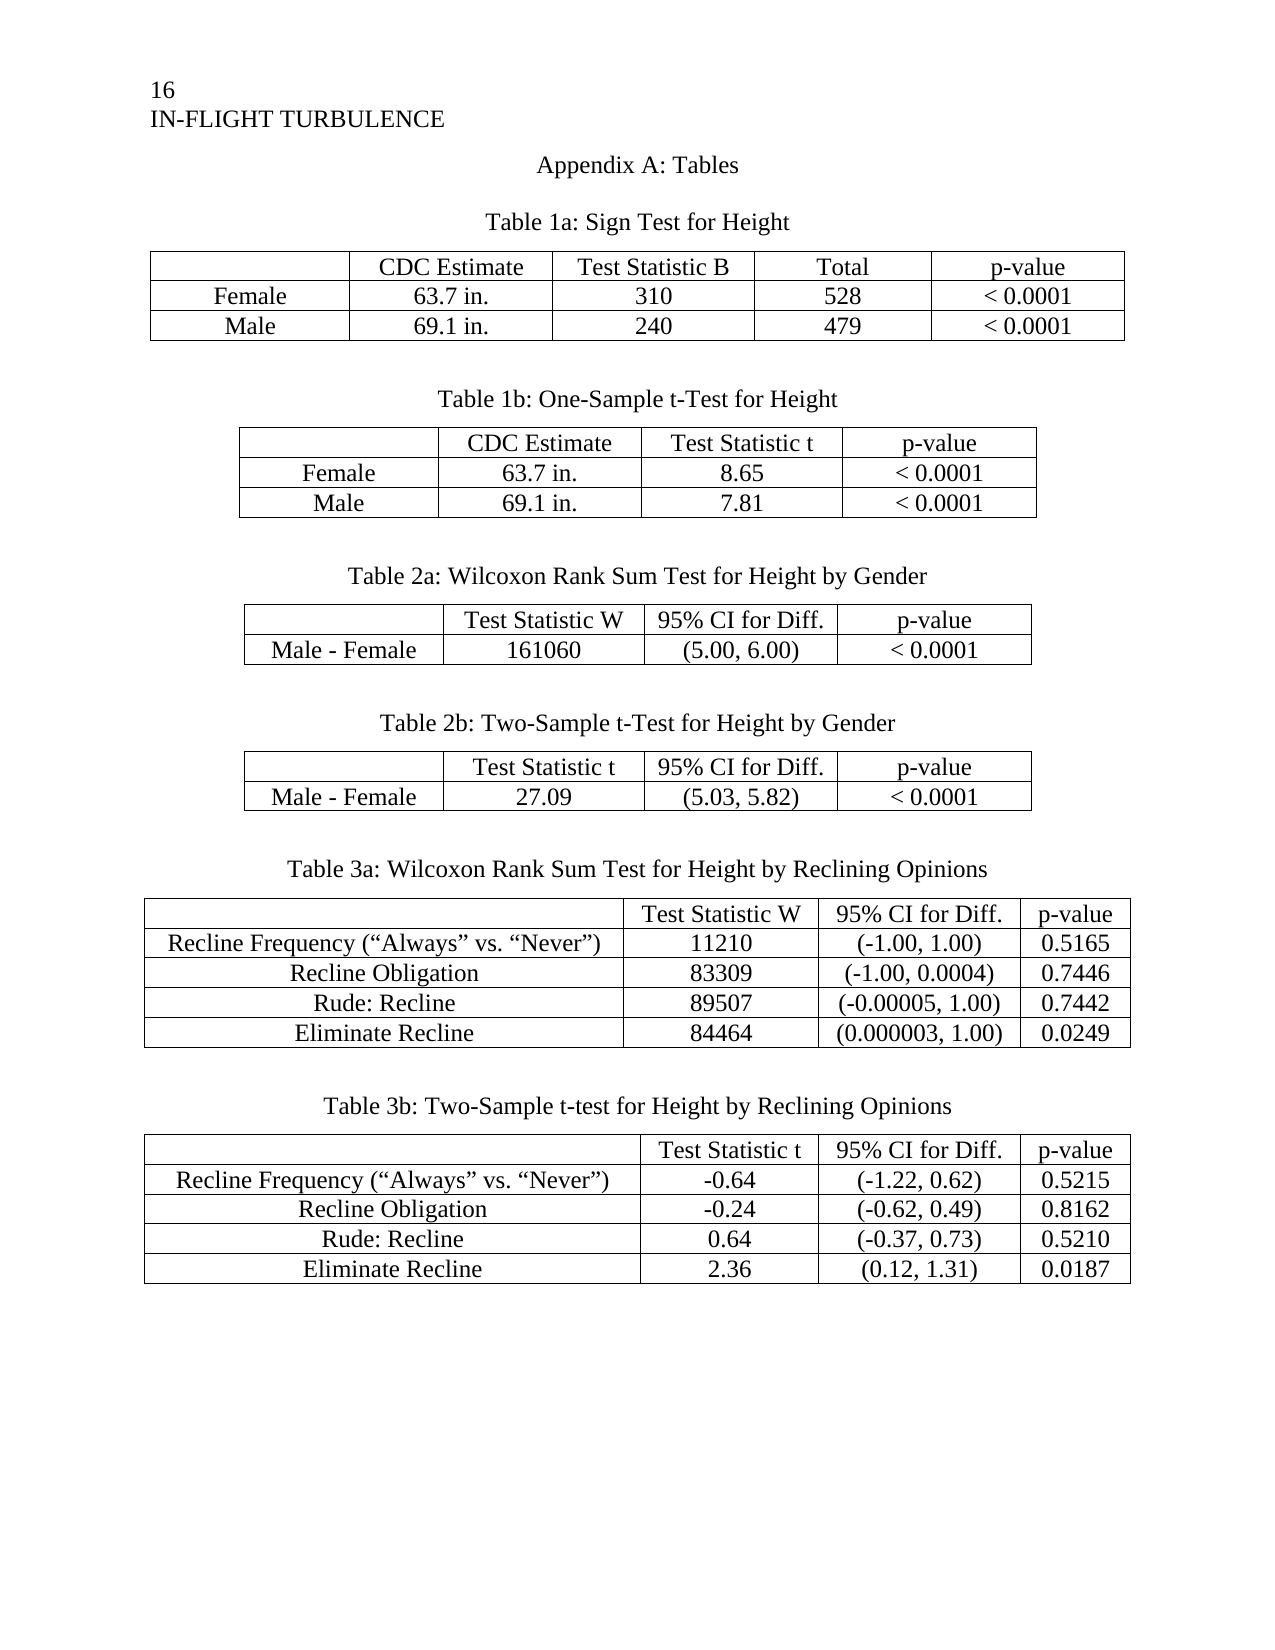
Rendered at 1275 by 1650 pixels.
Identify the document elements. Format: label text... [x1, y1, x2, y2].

table_cell 7.81 [642, 488, 842, 517]
table_cell 479 [755, 311, 931, 340]
table_header [145, 899, 623, 927]
table_cell (-0.62, 0.49) [819, 1195, 1020, 1223]
table_cell Eliminate Recline [145, 1254, 640, 1283]
table_header [240, 428, 438, 457]
table_cell (-1.22, 0.62) [819, 1165, 1020, 1193]
table_header Test Statistic t [444, 752, 644, 781]
table_cell Recline Frequency (“Always” vs. “Never”) [145, 1165, 640, 1193]
text Table 3a: Wilcoxon Rank Sum Test for Height by Reclining Opinions [150, 854, 1125, 883]
table_cell Male [151, 311, 349, 340]
text Appendix A: Tables [150, 150, 1125, 179]
table_header 95% CI for Diff. [819, 899, 1020, 927]
table_cell Female [151, 281, 349, 310]
table_cell 0.7446 [1021, 958, 1130, 987]
table_cell 0.8162 [1021, 1195, 1130, 1223]
table_header [145, 1135, 640, 1164]
table_cell (5.00, 6.00) [645, 635, 837, 663]
table_cell (0.000003, 1.00) [819, 1018, 1020, 1047]
table_cell (5.03, 5.82) [645, 782, 837, 810]
table_cell < 0.0001 [843, 458, 1036, 487]
table_cell 0.5215 [1021, 1165, 1130, 1193]
table_cell 0.0249 [1021, 1018, 1130, 1047]
table_header Test Statistic B [553, 252, 754, 280]
table_cell 528 [755, 281, 931, 310]
table_cell < 0.0001 [843, 488, 1036, 517]
text Table 2a: Wilcoxon Rank Sum Test for Height by Gender [150, 561, 1125, 589]
table_cell Male - Female [245, 782, 443, 810]
table_cell Recline Frequency (“Always” vs. “Never”) [145, 929, 623, 957]
table_header p-value [843, 428, 1036, 457]
table_cell Male - Female [245, 635, 443, 663]
table_header Test Statistic t [642, 428, 842, 457]
table_cell 0.0187 [1021, 1254, 1130, 1283]
table_cell (-1.00, 0.0004) [819, 958, 1020, 987]
table_cell 0.64 [641, 1224, 818, 1253]
text Table 1a: Sign Test for Height [150, 207, 1125, 236]
table_cell 0.7442 [1021, 988, 1130, 1017]
table_cell 89507 [624, 988, 818, 1017]
table_cell 310 [553, 281, 754, 310]
text Table 1b: One-Sample t-Test for Height [150, 384, 1125, 413]
table_cell < 0.0001 [932, 281, 1124, 310]
table_header Total [755, 252, 931, 280]
table_cell 69.1 in. [350, 311, 552, 340]
table_header Test Statistic W [444, 605, 644, 634]
table_cell Eliminate Recline [145, 1018, 623, 1047]
table_header [151, 252, 349, 280]
table_cell 0.5210 [1021, 1224, 1130, 1253]
table_cell Male [240, 488, 438, 517]
table_cell (-0.37, 0.73) [819, 1224, 1020, 1253]
table_cell 69.1 in. [439, 488, 641, 517]
table_cell < 0.0001 [838, 635, 1031, 663]
text Table 2b: Two-Sample t-Test for Height by Gender [150, 708, 1125, 736]
text Table 3b: Two-Sample t-test for Height by Reclining Opinions [150, 1091, 1125, 1119]
table_header 95% CI for Diff. [819, 1135, 1020, 1164]
table_cell (-0.00005, 1.00) [819, 988, 1020, 1017]
table_cell 63.7 in. [350, 281, 552, 310]
table_cell Recline Obligation [145, 1195, 640, 1223]
table_header [245, 605, 443, 634]
table_cell Female [240, 458, 438, 487]
table_header Test Statistic W [624, 899, 818, 927]
table_cell (-1.00, 1.00) [819, 929, 1020, 957]
table_header Test Statistic t [641, 1135, 818, 1164]
table_cell 27.09 [444, 782, 644, 810]
table_header p-value [1021, 899, 1130, 927]
table_header p-value [838, 752, 1031, 781]
table_header p-value [838, 605, 1031, 634]
table_cell (0.12, 1.31) [819, 1254, 1020, 1283]
table_cell 240 [553, 311, 754, 340]
table_cell Rude: Recline [145, 1224, 640, 1253]
table_cell 0.5165 [1021, 929, 1130, 957]
table_cell 11210 [624, 929, 818, 957]
table_cell Recline Obligation [145, 958, 623, 987]
table_cell < 0.0001 [838, 782, 1031, 810]
table_cell < 0.0001 [932, 311, 1124, 340]
table_header p-value [1021, 1135, 1130, 1164]
table_cell -0.64 [641, 1165, 818, 1193]
table_header CDC Estimate [350, 252, 552, 280]
table_cell Rude: Recline [145, 988, 623, 1017]
table_cell -0.24 [641, 1195, 818, 1223]
table_header [245, 752, 443, 781]
table_cell 2.36 [641, 1254, 818, 1283]
table_cell 84464 [624, 1018, 818, 1047]
table_header p-value [932, 252, 1124, 280]
table_cell 8.65 [642, 458, 842, 487]
table_cell 63.7 in. [439, 458, 641, 487]
table_cell 161060 [444, 635, 644, 663]
table_cell 83309 [624, 958, 818, 987]
table_header CDC Estimate [439, 428, 641, 457]
table_header 95% CI for Diff. [645, 605, 837, 634]
table_header 95% CI for Diff. [645, 752, 837, 781]
